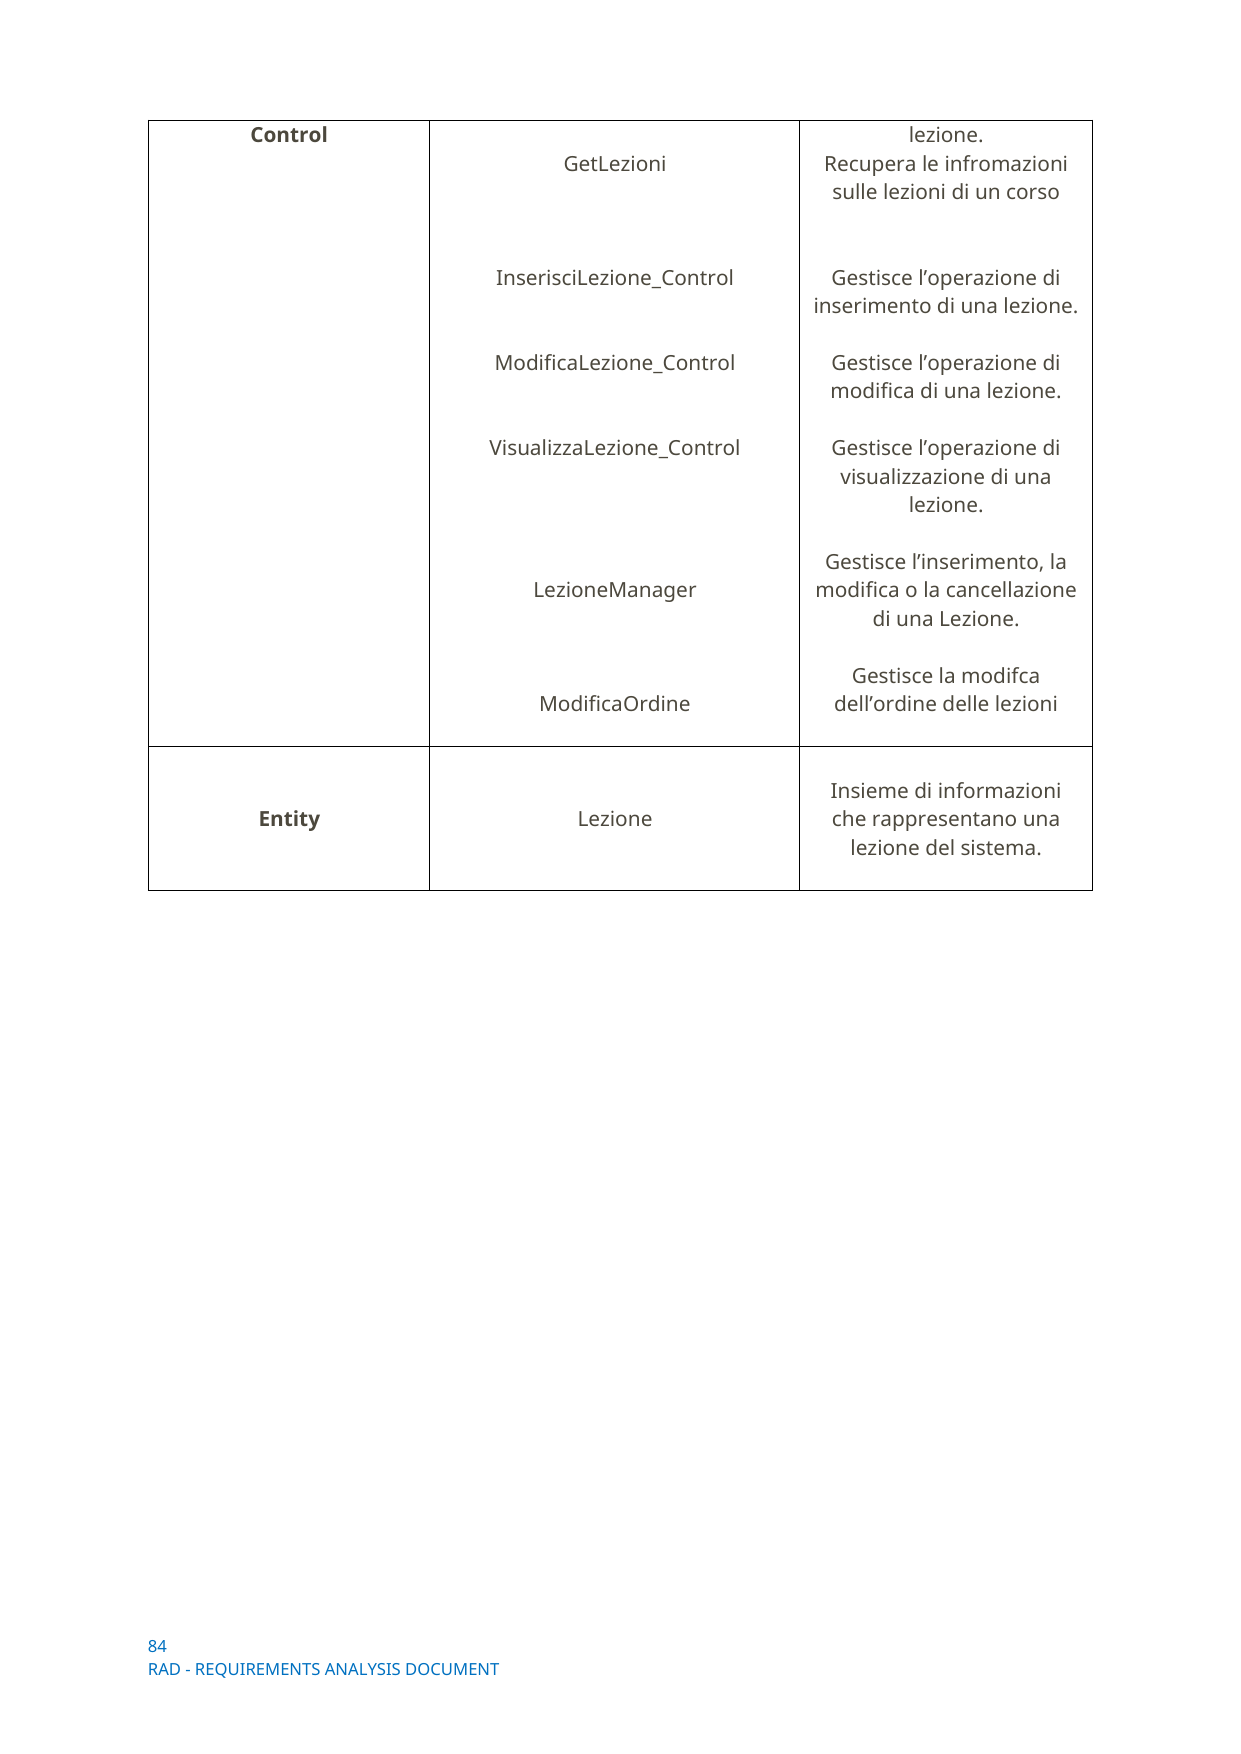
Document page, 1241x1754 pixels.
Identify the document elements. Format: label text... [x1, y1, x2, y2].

table_cell Control [149, 121, 429, 746]
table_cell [800, 121, 1092, 746]
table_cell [430, 121, 799, 746]
table_cell Entity [149, 747, 429, 889]
table_cell Insieme di informazioni che rappresentano una lezione del sistema. [800, 747, 1092, 889]
table_cell Lezione [430, 747, 799, 889]
